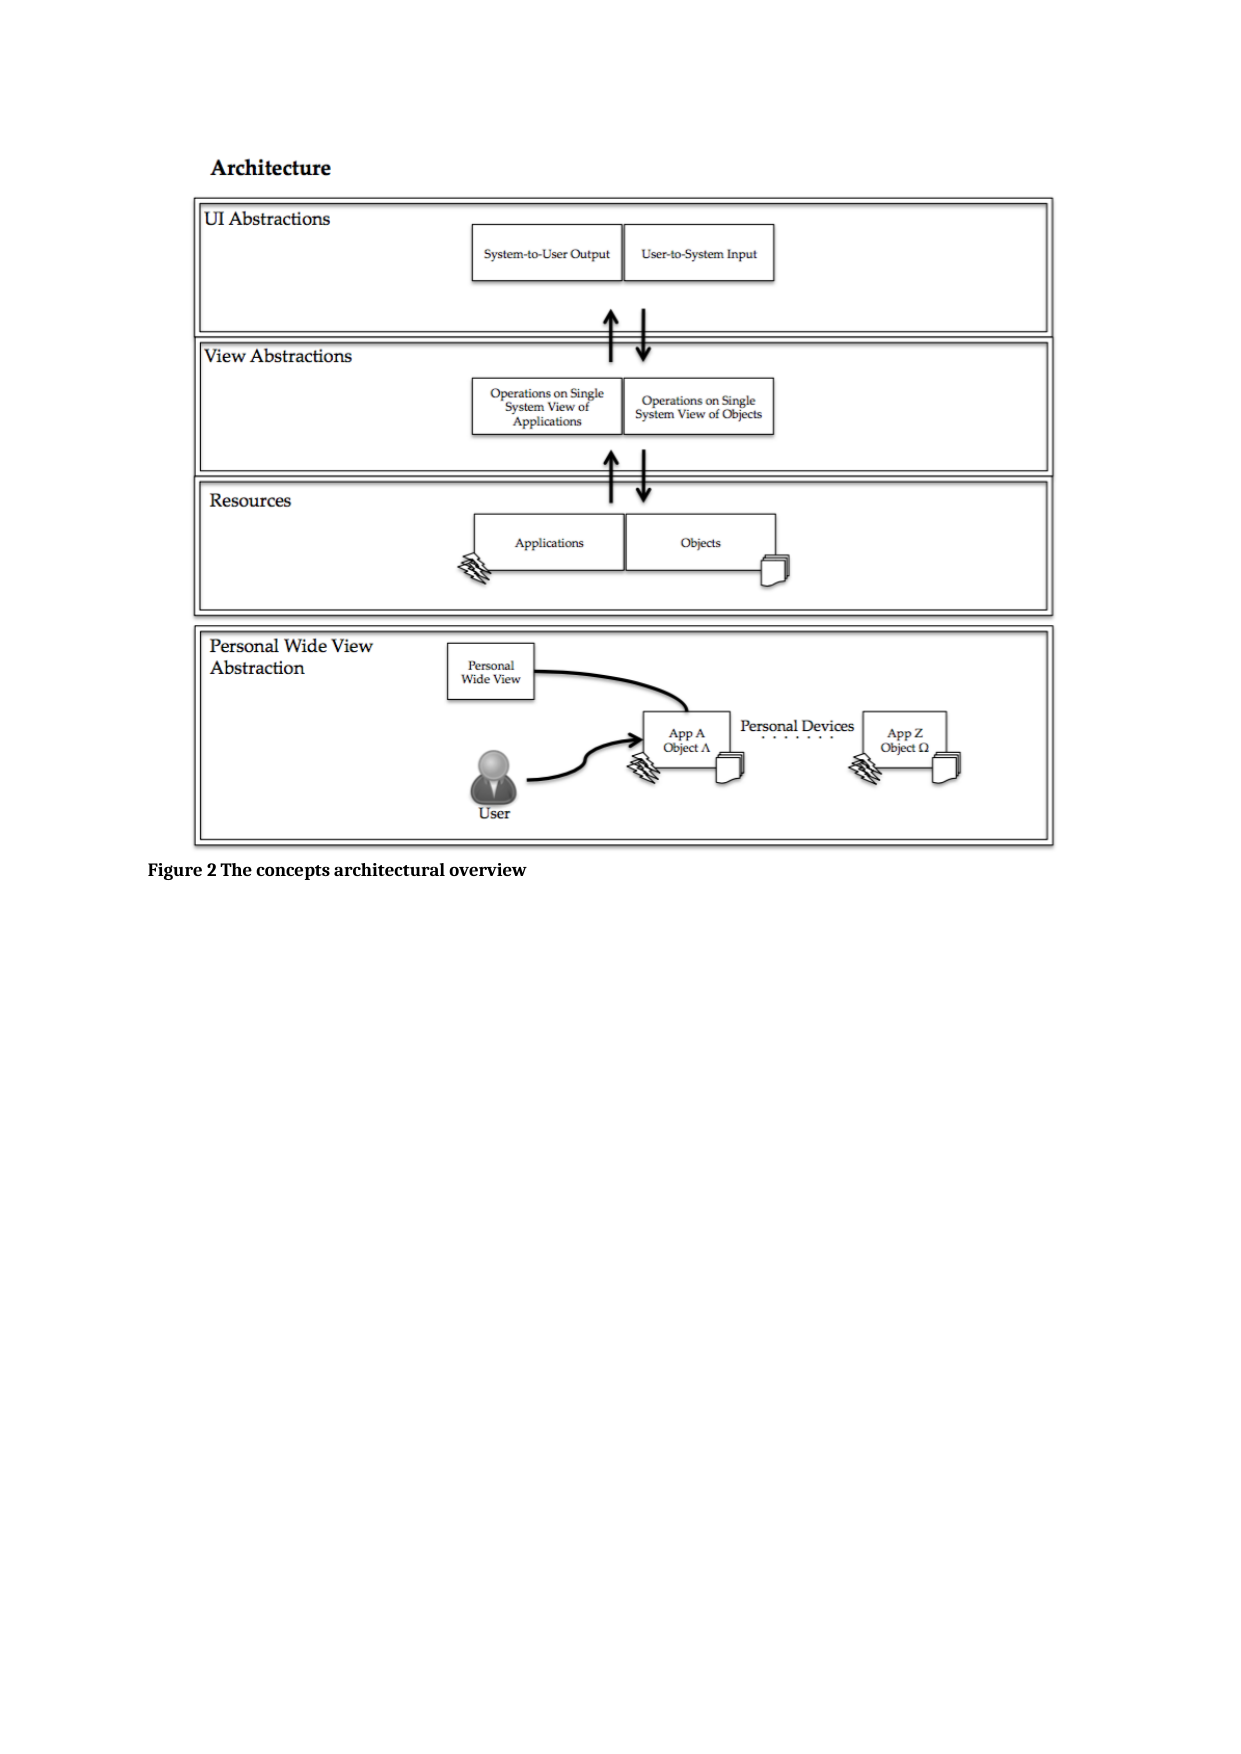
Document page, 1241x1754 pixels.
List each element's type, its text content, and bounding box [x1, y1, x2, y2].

picture [147, 147, 1092, 860]
text Figure 2 The concepts architectural overview [148, 860, 1092, 881]
